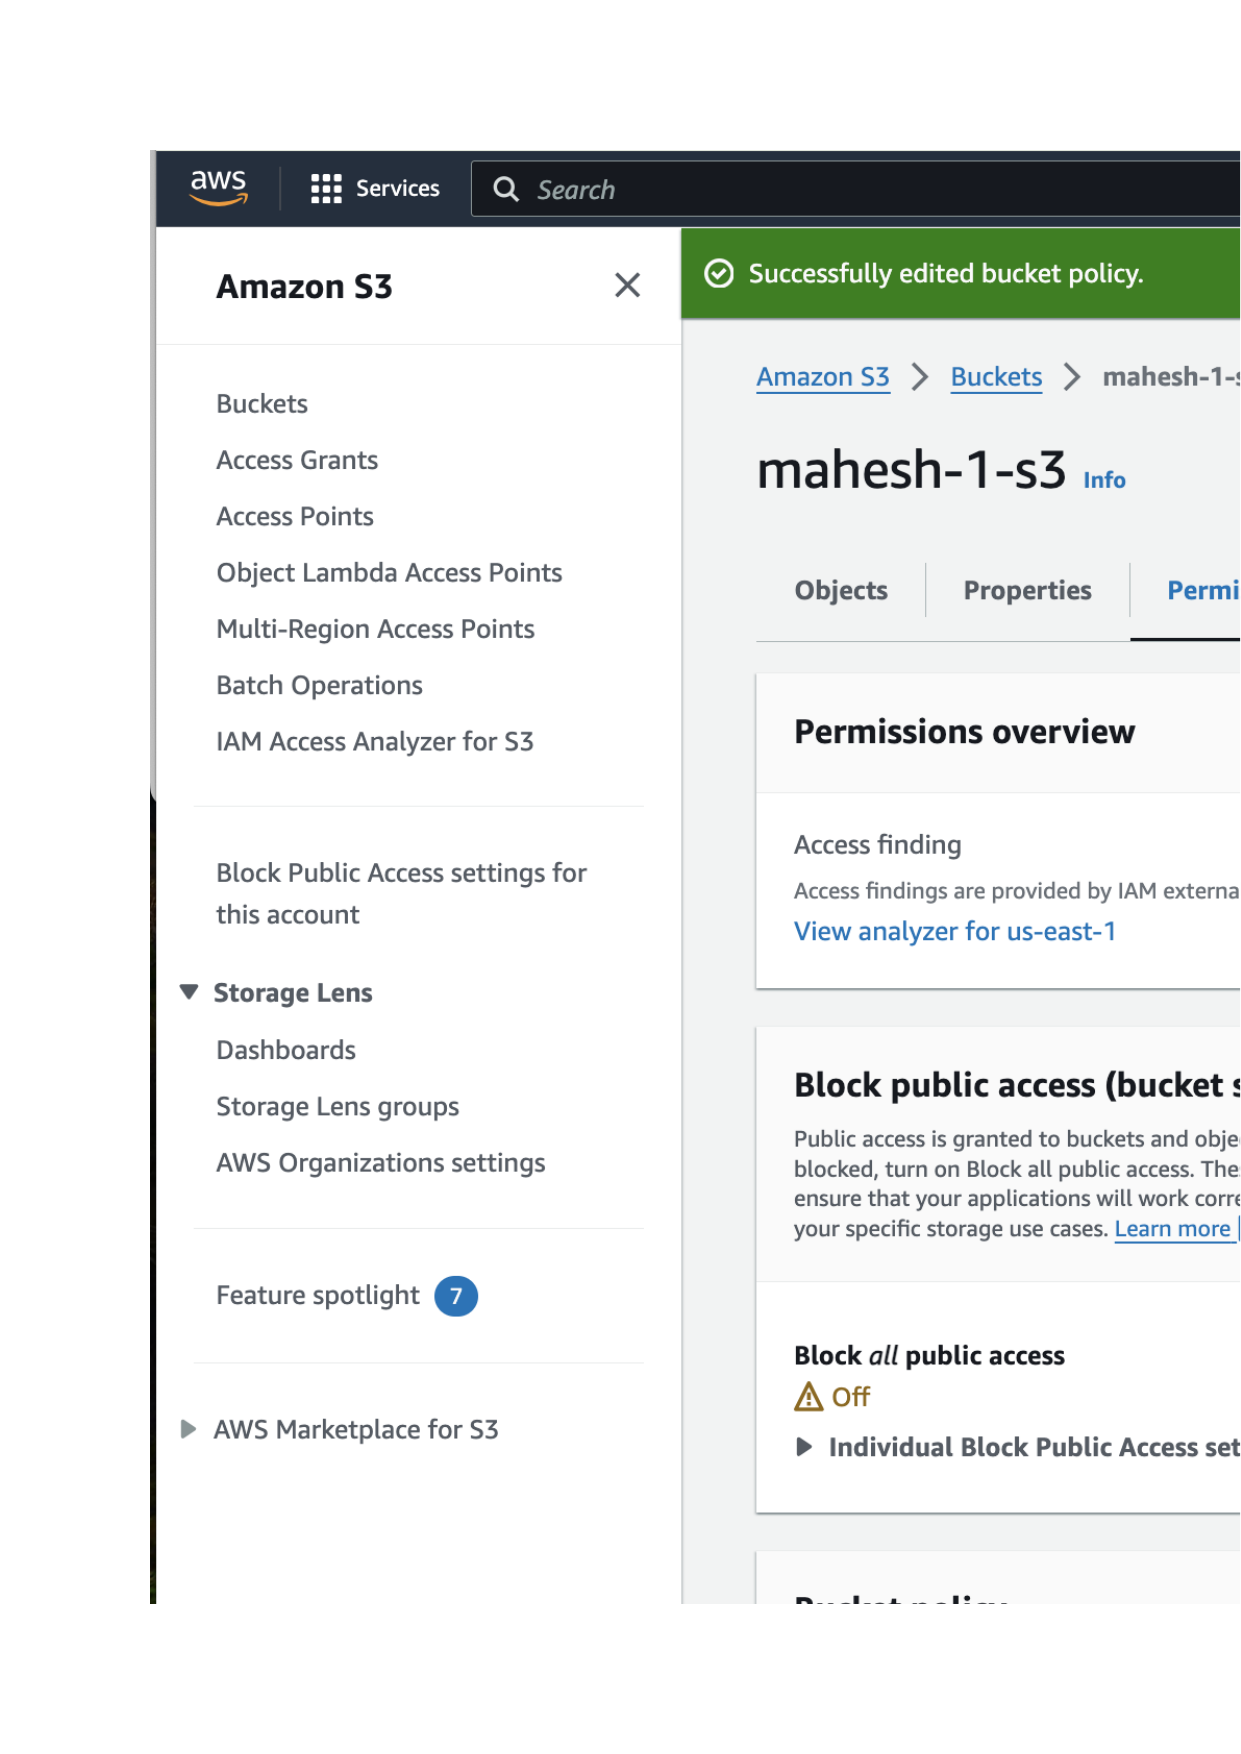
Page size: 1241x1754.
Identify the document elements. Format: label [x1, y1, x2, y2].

picture [150, 150, 1241, 1604]
